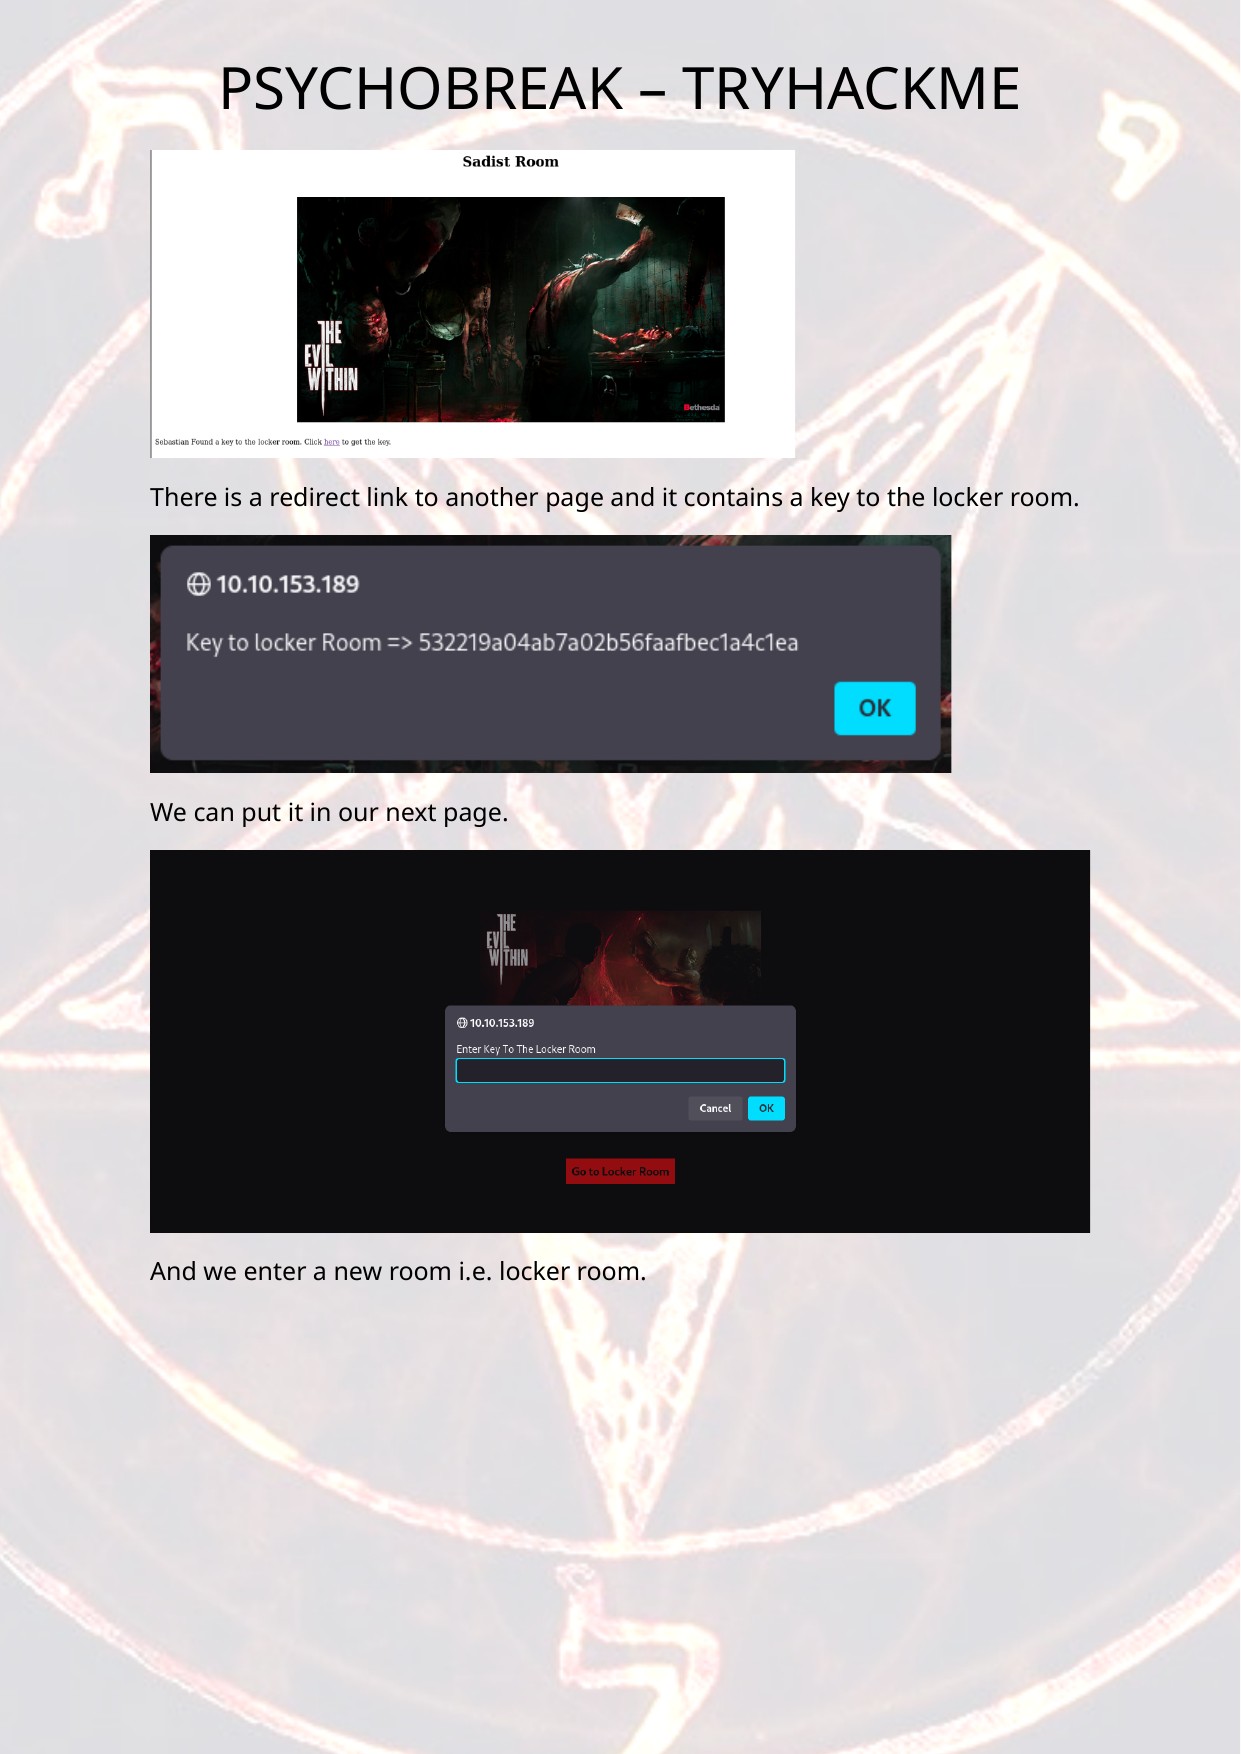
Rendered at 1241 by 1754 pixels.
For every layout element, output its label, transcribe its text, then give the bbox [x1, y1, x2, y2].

text And we enter a new room i.e. locker room. [150, 1254, 1090, 1288]
text We can put it in our next page. [150, 795, 1090, 829]
picture [150, 535, 952, 773]
picture [150, 850, 1091, 1233]
text There is a redirect link to another page and it contains a key to the locker room. [150, 480, 1090, 514]
picture [150, 150, 796, 458]
